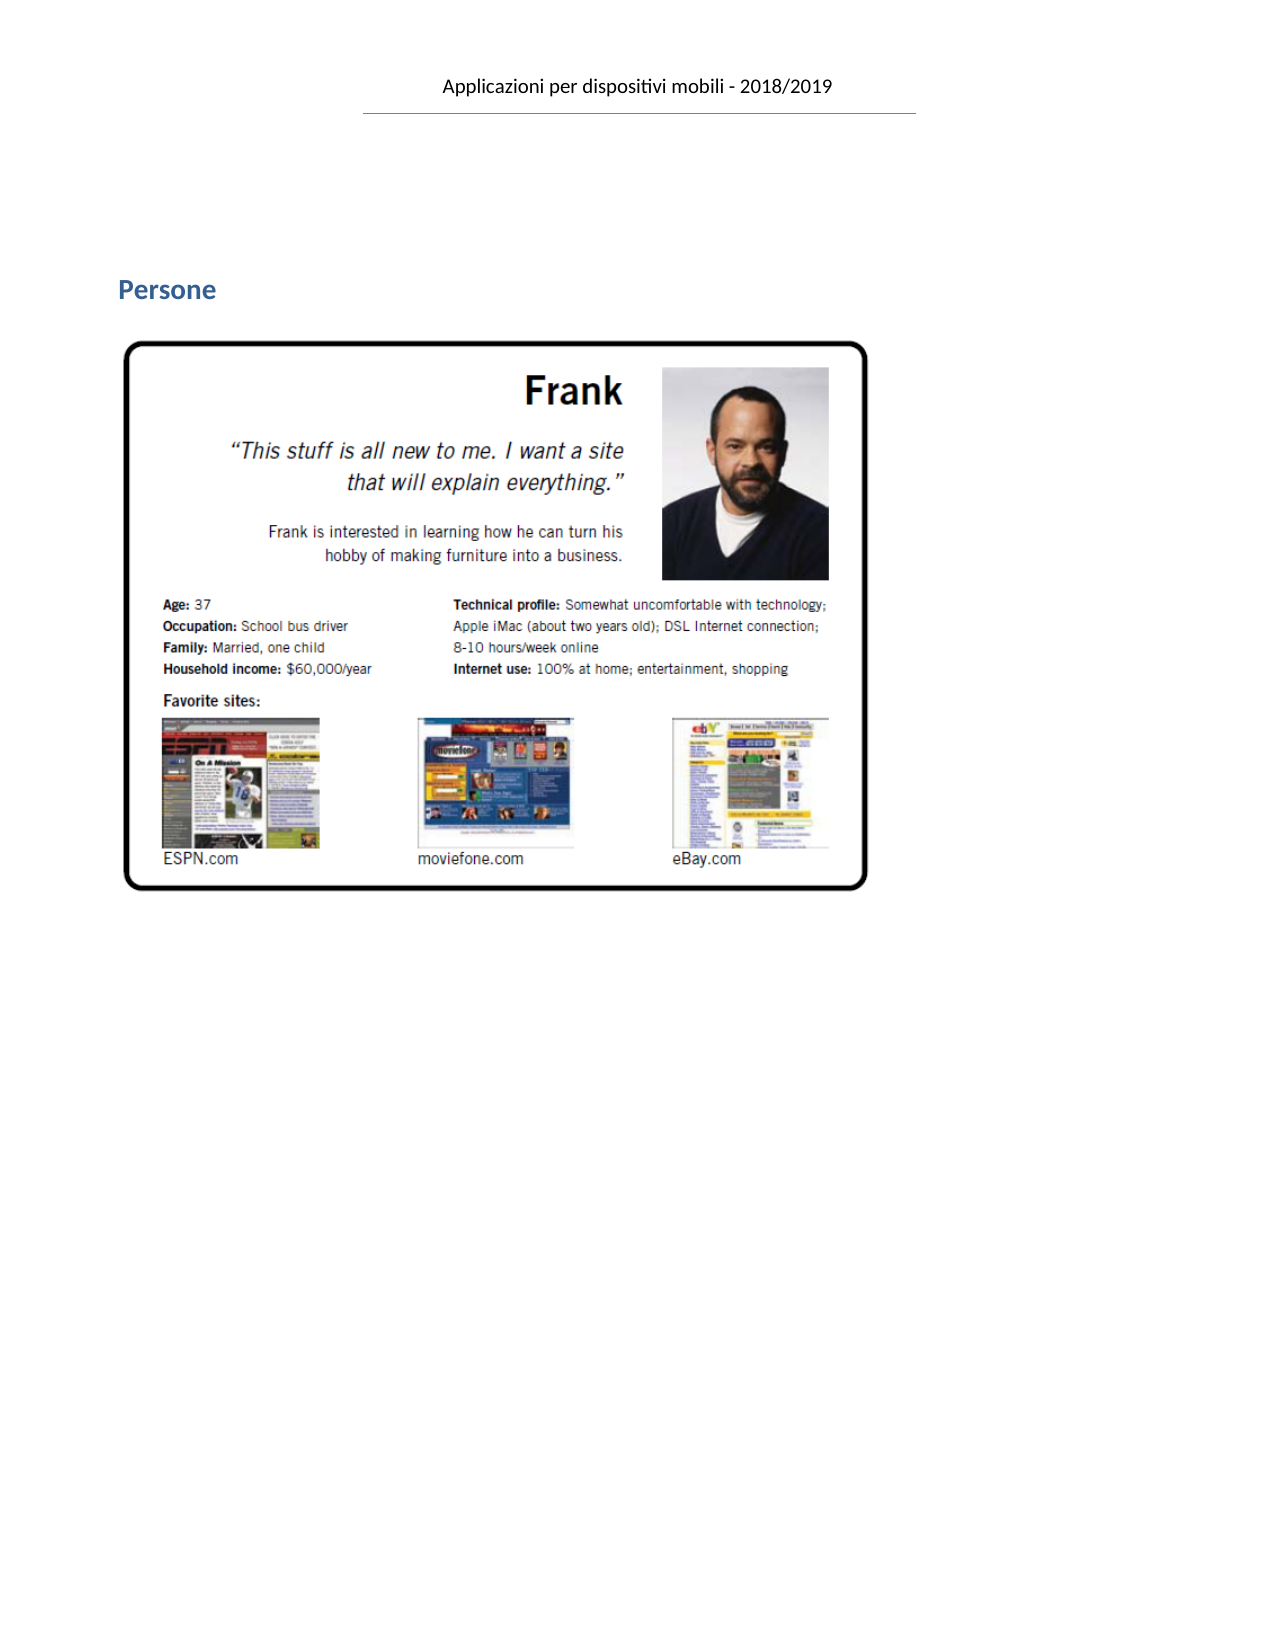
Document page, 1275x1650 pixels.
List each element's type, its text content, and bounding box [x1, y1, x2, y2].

subtitle Persone [118, 271, 1157, 307]
picture [118, 337, 874, 897]
